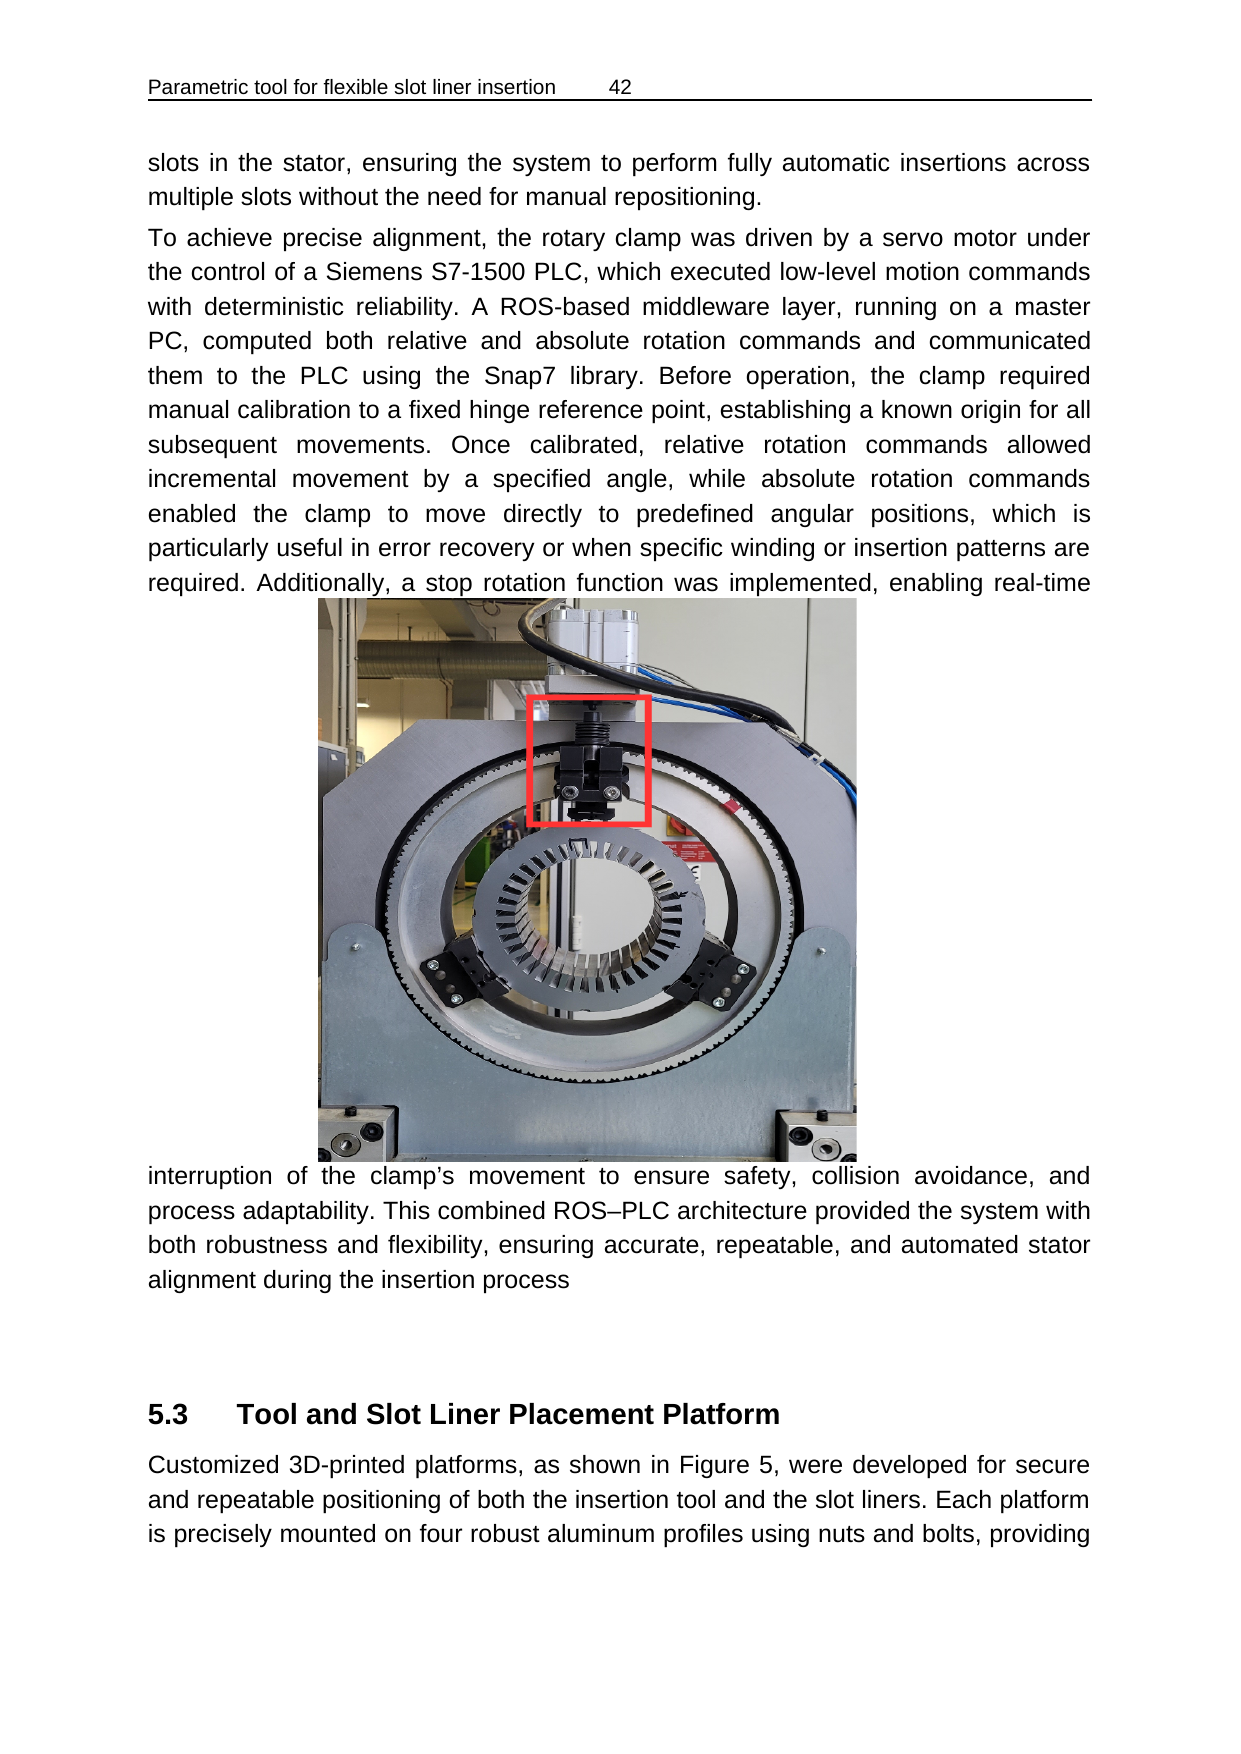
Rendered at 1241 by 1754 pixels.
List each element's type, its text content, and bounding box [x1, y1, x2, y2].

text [148, 1450, 1092, 1548]
text To achieve precise alignment, the rotary clamp was driven by a servo motor under the control of a Siemens S7-1500 PLC, which executed low-level motion commands with deterministic reliability. A ROS-based middleware layer, running on a master PC, computed both relative and absolute rotation commands and communicated them to the PLC using the Snap7 library. Before operation, the clamp required manual calibration to a fixed hinge reference point, establishing a known origin for all subsequent movements. Once calibrated, relative rotation commands allowed incremental movement by a specified angle, while absolute rotation commands enabled the clamp to move directly to predefined angular positions, which is particularly useful in error recovery or when specific winding or insertion patterns are required. Additionally, a stop rotation function was implemented, enabling real-time interruption of the clamp’s movement to ensure safety, collision avoidance, and process adaptability. This combined ROS–PLC architecture provided the system with both robustness and flexibility, ensuring accurate, repeatable, and automated stator alignment during the insertion process [148, 223, 1092, 1293]
subtitle Tool and Slot Liner Placement Platform [148, 1397, 1092, 1431]
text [148, 148, 1092, 211]
